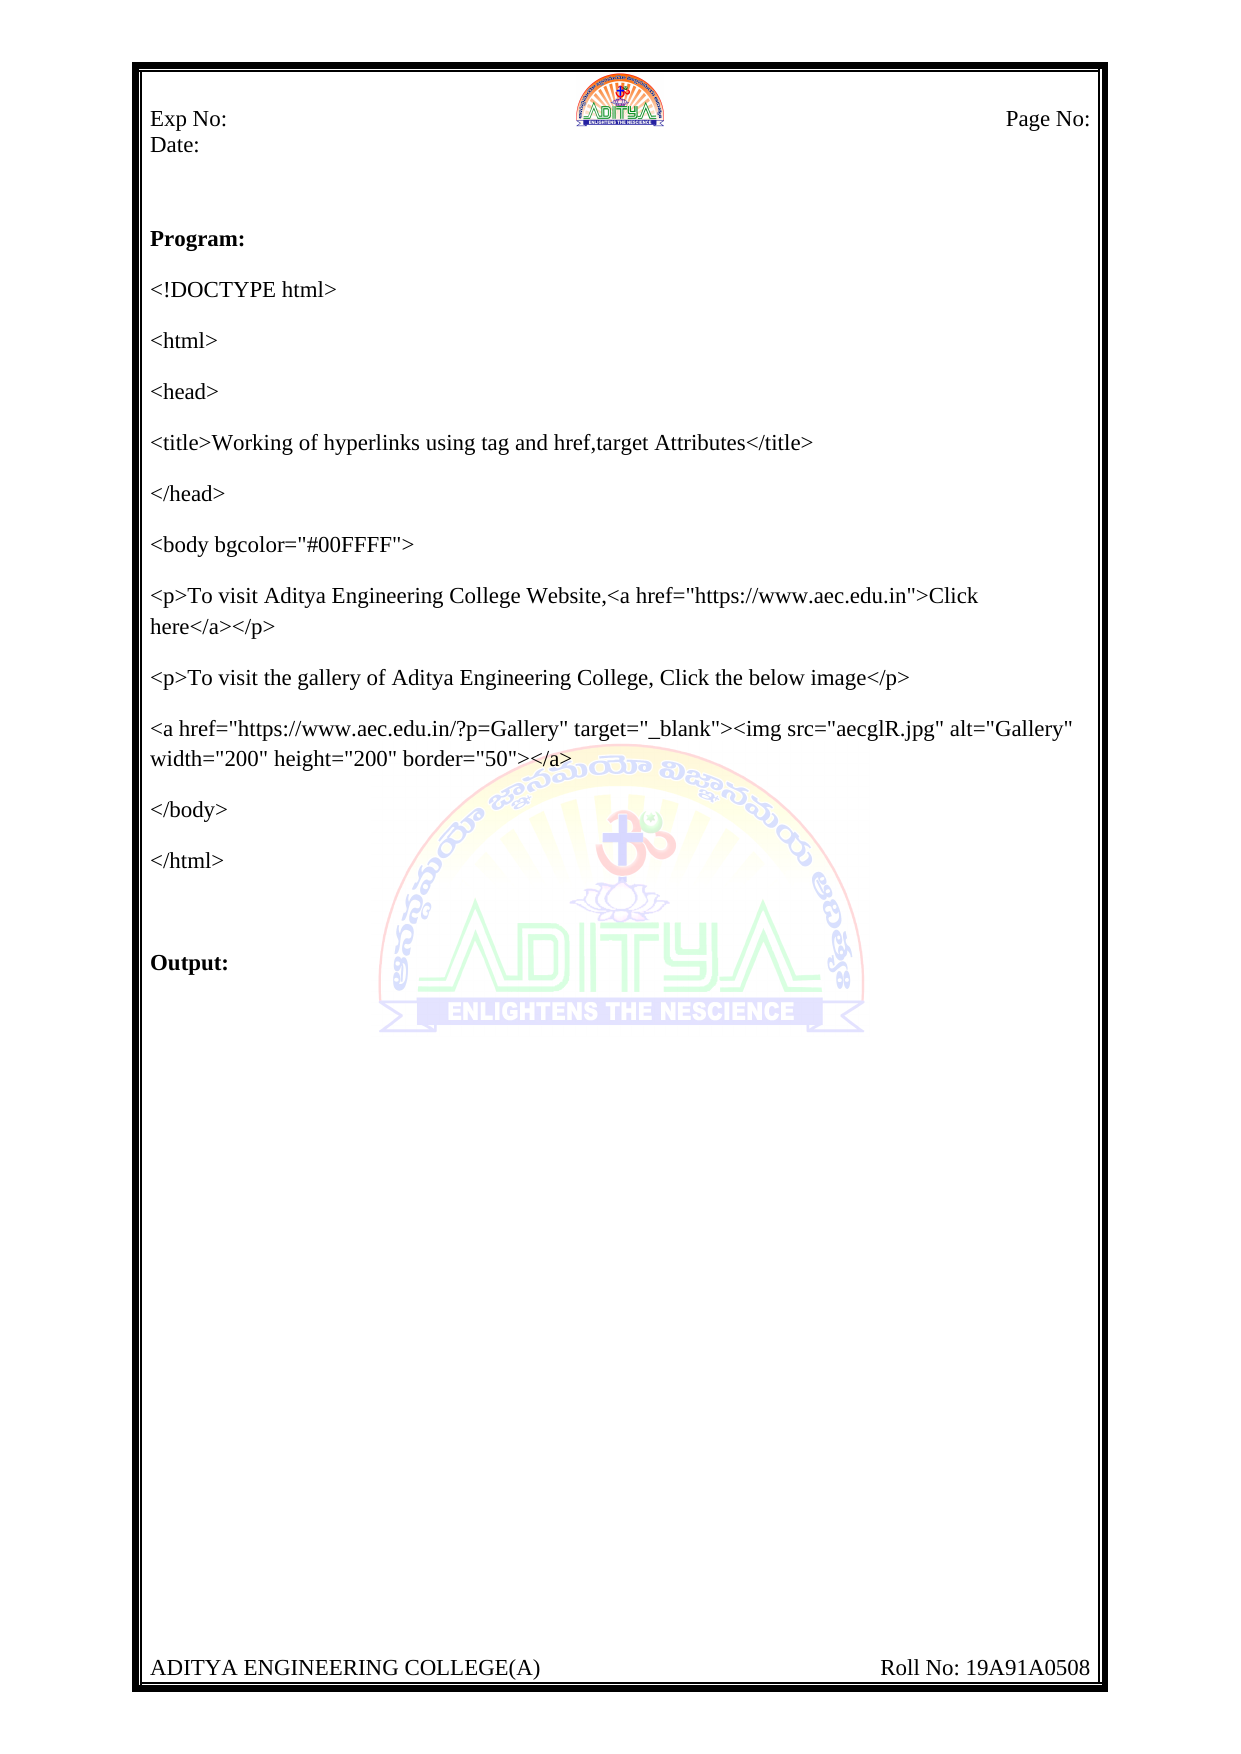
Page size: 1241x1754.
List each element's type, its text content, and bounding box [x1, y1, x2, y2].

text Output: [150, 949, 1090, 976]
text <a href="https://www.aec.edu.in/?p=Gallery" target="_blank"><img src="aecglR.jpg" alt="Gallery" width="200" height="200" border="50"></a> [150, 715, 1090, 771]
text </head> [150, 480, 1090, 507]
text <head> [150, 378, 1090, 405]
text </html> [150, 847, 1090, 873]
text <title>Working of hyperlinks using tag and href,target Attributes</title> [150, 429, 1090, 456]
text <p>To visit the gallery of Aditya Engineering College, Click the below image</p> [150, 664, 1090, 690]
picture [575, 73, 665, 127]
text <p>To visit Aditya Engineering College Website,<a href="https://www.aec.edu.in">Click here</a></p> [150, 582, 1090, 639]
text </body> [150, 796, 1090, 822]
text <html> [150, 327, 1090, 354]
text <!DOCTYPE html> [150, 276, 1090, 303]
text Program: [150, 225, 1090, 252]
text <body bgcolor="#00FFFF"> [150, 531, 1090, 558]
